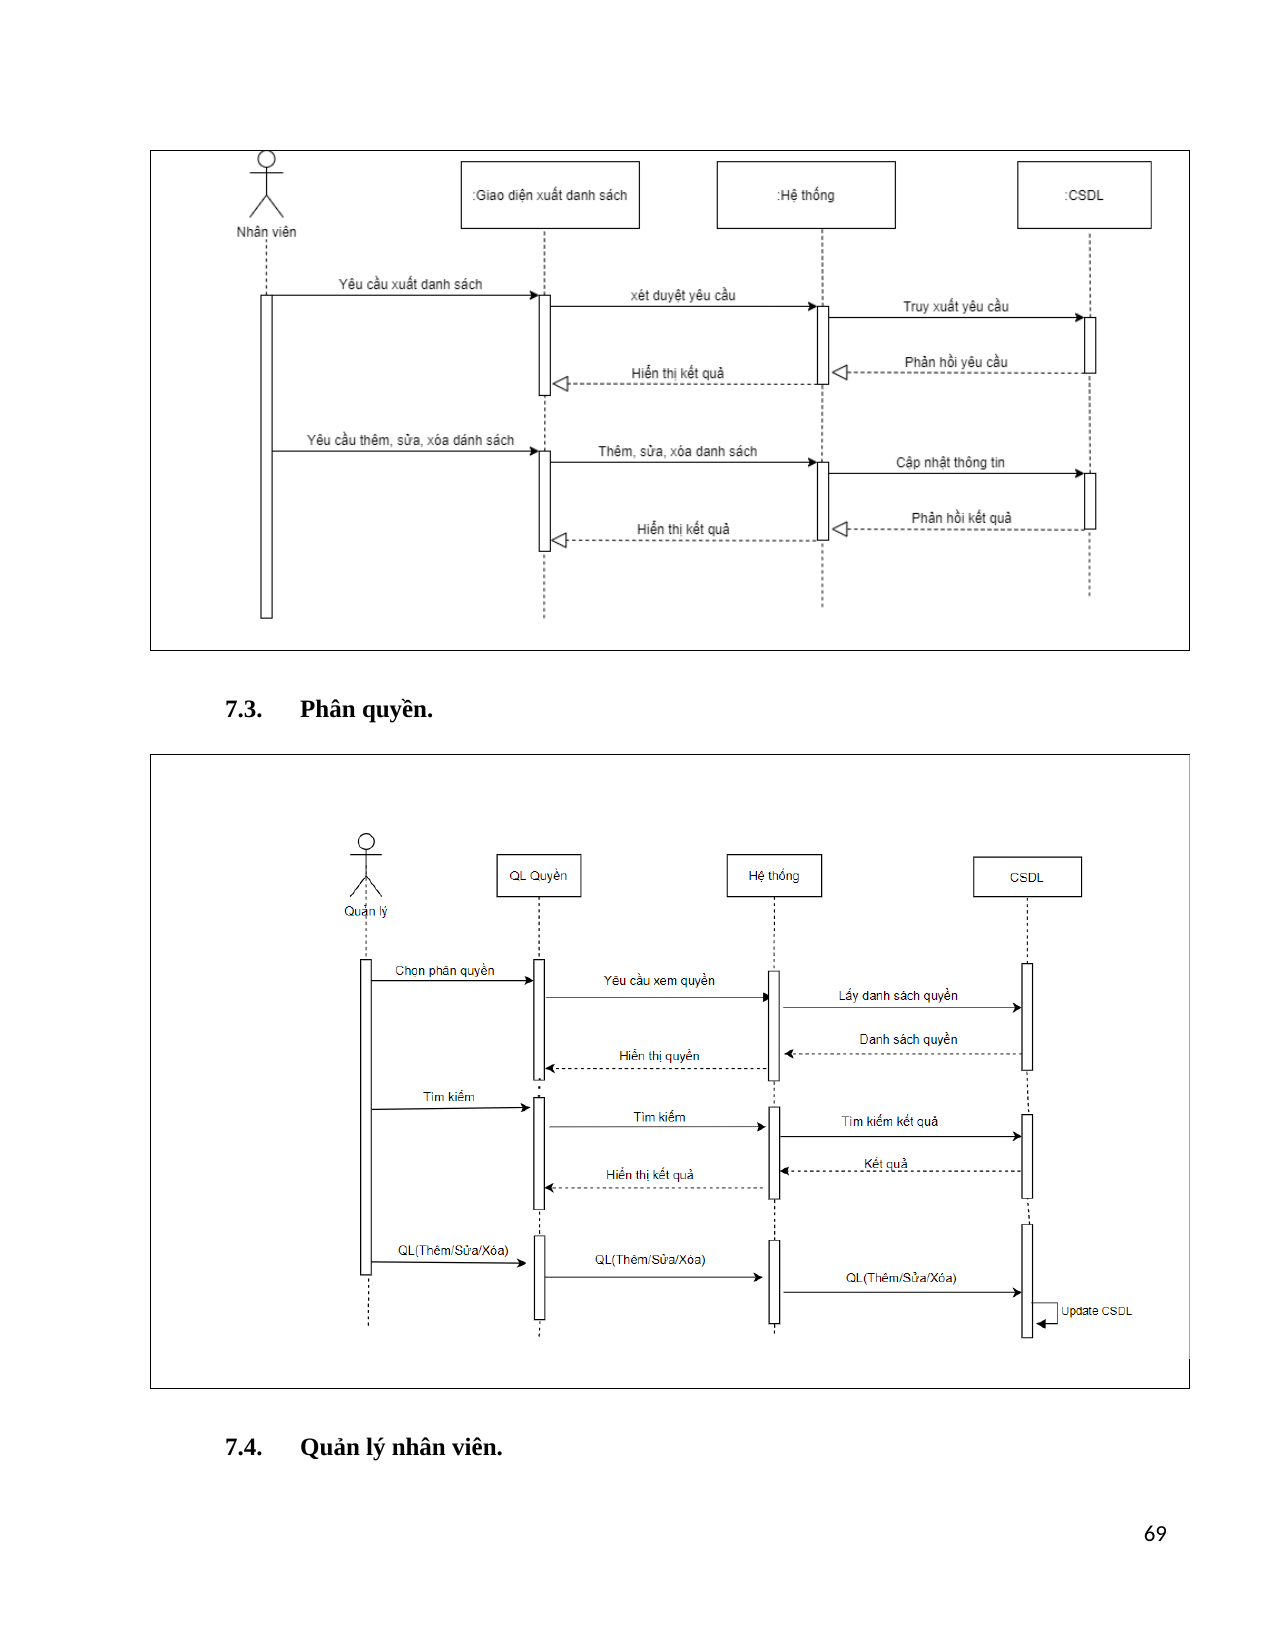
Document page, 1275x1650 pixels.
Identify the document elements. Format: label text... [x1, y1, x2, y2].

table_header [151, 755, 1189, 1388]
list Quản lý nhân viên. [225, 1432, 1167, 1461]
table_header [151, 151, 1189, 650]
picture [236, 151, 1152, 621]
picture [236, 755, 1190, 1359]
list Phân quyền. [225, 694, 1167, 723]
